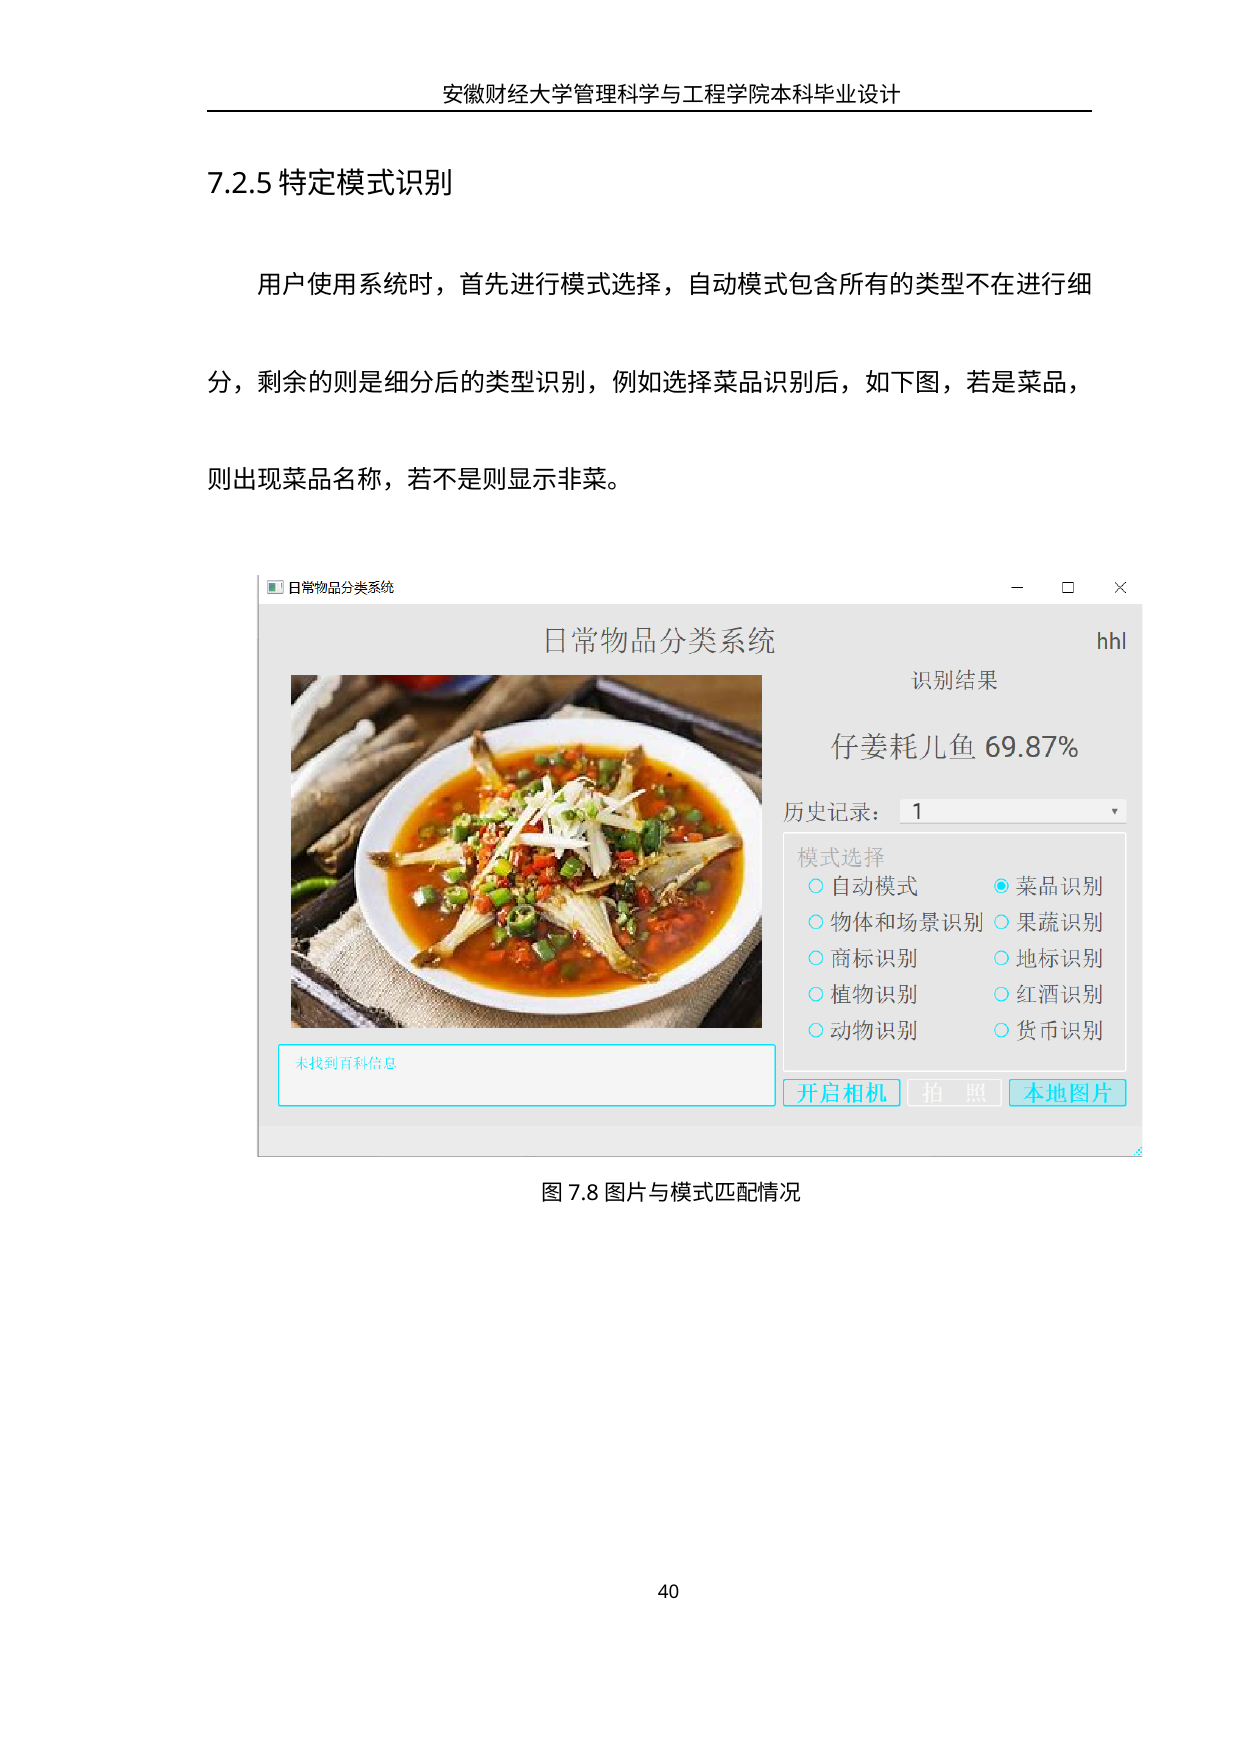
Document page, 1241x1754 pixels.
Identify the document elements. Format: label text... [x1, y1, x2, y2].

text 图7.8 图片与模式匹配情况 [207, 1175, 1092, 1207]
picture [256, 575, 1143, 1157]
text 用户使用系统时，首先进行模式选择，自动模式包含所有的类型不在进行细分，剩余的则是细分后的类型识别，例如选择菜品识别后，如下图，若是菜品，则出现菜品名称，若不是则显示非菜。 [207, 250, 1092, 510]
subtitle 7.2.5特定模式识别 [207, 148, 1092, 213]
